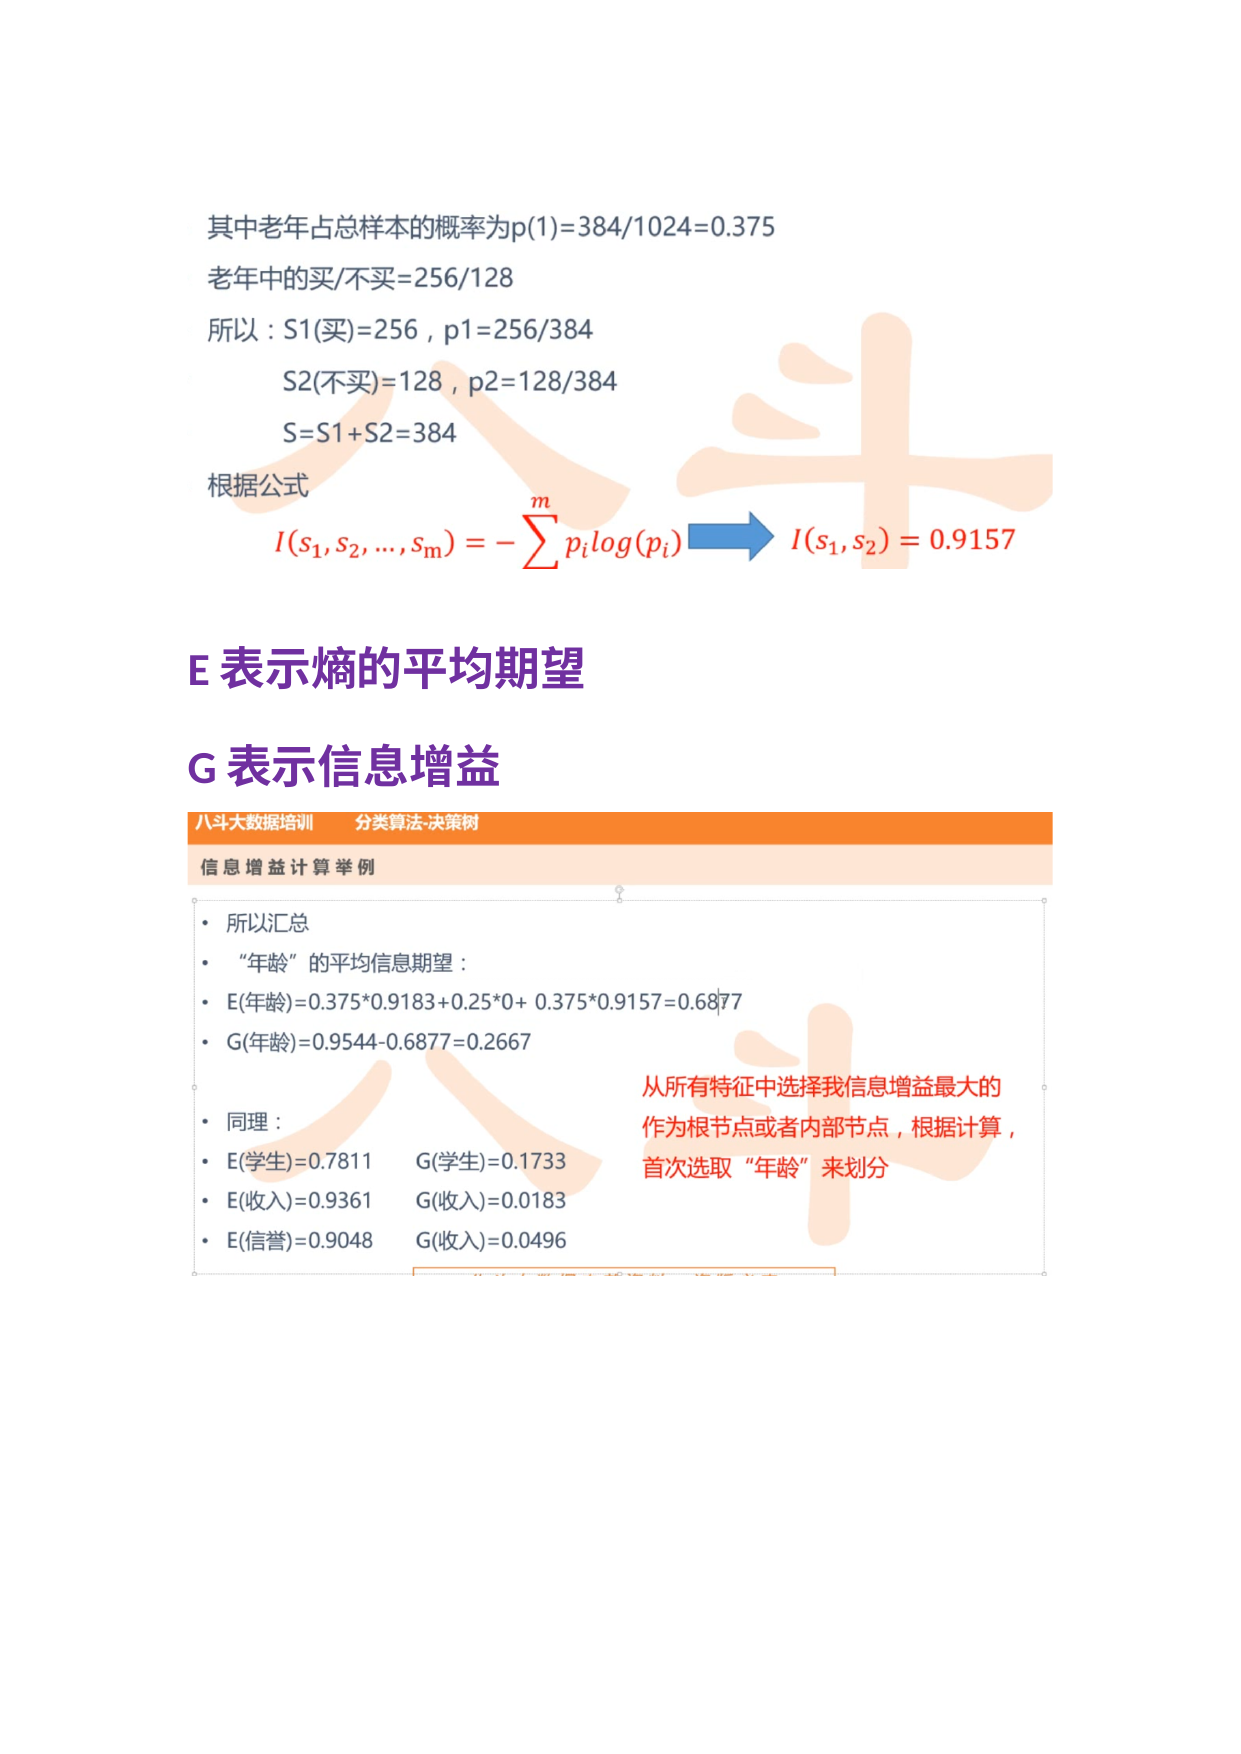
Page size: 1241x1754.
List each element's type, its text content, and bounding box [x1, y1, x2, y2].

picture [187, 812, 1053, 1276]
text E表示熵的平均期望 [187, 617, 1053, 714]
text G表示信息增益 [187, 714, 1053, 812]
picture [187, 194, 1053, 569]
